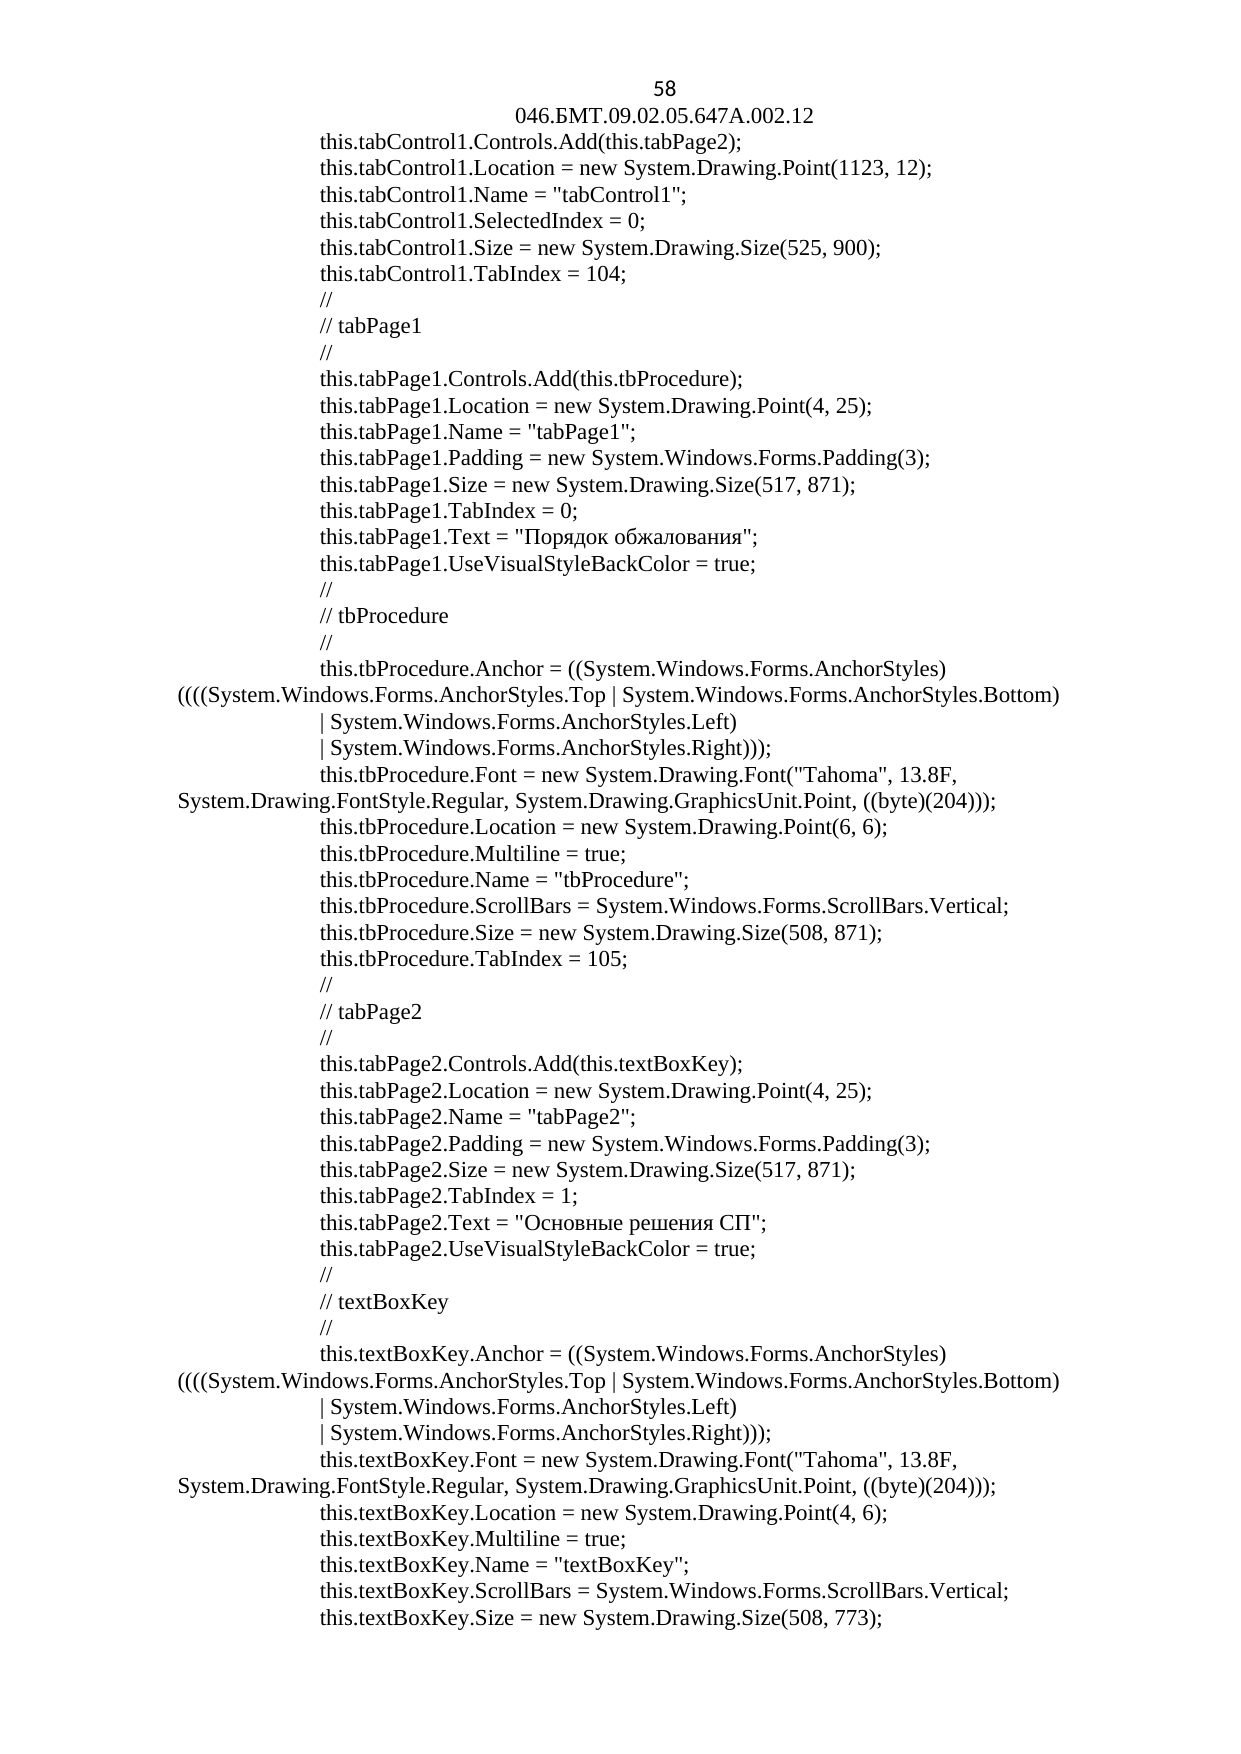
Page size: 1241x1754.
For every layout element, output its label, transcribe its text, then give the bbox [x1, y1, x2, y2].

text this.tbProcedure.Name = "tbProcedure"; [177, 866, 1152, 892]
text this.tbProcedure.Size = new System.Drawing.Size(508, 871); [177, 919, 1152, 945]
text // [177, 1261, 1152, 1288]
text this.tabControl1.Controls.Add(this.tabPage2); [177, 128, 1152, 154]
text this.textBoxKey.Anchor = ((System.Windows.Forms.AnchorStyles)((((System.Windows.Forms.AnchorStyles.Top | System.Windows.Forms.AnchorStyles.Bottom) [177, 1340, 1152, 1393]
text // [177, 339, 1152, 365]
text this.tabPage1.TabIndex = 0; [177, 497, 1152, 523]
text this.tbProcedure.Font = new System.Drawing.Font("Tahoma", 13.8F, System.Drawing.FontStyle.Regular, System.Drawing.GraphicsUnit.Point, ((byte)(204))); [177, 761, 1152, 813]
text // [177, 576, 1152, 602]
text // [177, 629, 1152, 655]
text this.tabPage2.Location = new System.Drawing.Point(4, 25); [177, 1077, 1152, 1103]
text this.tbProcedure.Location = new System.Drawing.Point(6, 6); [177, 813, 1152, 840]
text // tabPage2 [177, 998, 1152, 1024]
text this.tabPage2.Padding = new System.Windows.Forms.Padding(3); [177, 1129, 1152, 1156]
text this.tabPage2.Text = "Основные решения СП"; [177, 1209, 1152, 1235]
text this.tabControl1.Size = new System.Drawing.Size(525, 900); [177, 233, 1152, 260]
text this.tabPage1.Padding = new System.Windows.Forms.Padding(3); [177, 444, 1152, 471]
text // textBoxKey [177, 1288, 1152, 1314]
text // [177, 1314, 1152, 1340]
text this.textBoxKey.Location = new System.Drawing.Point(4, 6); [177, 1498, 1152, 1525]
text | System.Windows.Forms.AnchorStyles.Left) [177, 708, 1152, 734]
text this.textBoxKey.Multiline = true; [177, 1525, 1152, 1551]
text this.tbProcedure.ScrollBars = System.Windows.Forms.ScrollBars.Vertical; [177, 892, 1152, 919]
text | System.Windows.Forms.AnchorStyles.Right))); [177, 734, 1152, 761]
text this.tabPage1.UseVisualStyleBackColor = true; [177, 550, 1152, 576]
text // [177, 286, 1152, 313]
text this.tabPage1.Controls.Add(this.tbProcedure); [177, 365, 1152, 392]
text this.textBoxKey.ScrollBars = System.Windows.Forms.ScrollBars.Vertical; [177, 1578, 1152, 1604]
text this.tabPage1.Name = "tabPage1"; [177, 418, 1152, 444]
text this.tabPage1.Location = new System.Drawing.Point(4, 25); [177, 392, 1152, 418]
text // [177, 971, 1152, 998]
text this.tabPage2.Size = new System.Drawing.Size(517, 871); [177, 1156, 1152, 1182]
text this.tabPage2.UseVisualStyleBackColor = true; [177, 1235, 1152, 1261]
text this.tabPage1.Text = "Порядок обжалования"; [177, 523, 1152, 550]
text this.tabPage2.Controls.Add(this.textBoxKey); [177, 1051, 1152, 1077]
text // tbProcedure [177, 602, 1152, 629]
text this.textBoxKey.Name = "textBoxKey"; [177, 1551, 1152, 1578]
text this.tabPage1.Size = new System.Drawing.Size(517, 871); [177, 471, 1152, 497]
text | System.Windows.Forms.AnchorStyles.Right))); [177, 1419, 1152, 1446]
text // tabPage1 [177, 313, 1152, 339]
text this.tabControl1.Location = new System.Drawing.Point(1123, 12); [177, 154, 1152, 181]
text this.tabControl1.Name = "tabControl1"; [177, 181, 1152, 207]
text this.tabPage2.TabIndex = 1; [177, 1182, 1152, 1209]
text this.tbProcedure.Multiline = true; [177, 840, 1152, 866]
text // [177, 1024, 1152, 1051]
text this.textBoxKey.Font = new System.Drawing.Font("Tahoma", 13.8F, System.Drawing.FontStyle.Regular, System.Drawing.GraphicsUnit.Point, ((byte)(204))); [177, 1446, 1152, 1498]
text this.tabControl1.TabIndex = 104; [177, 260, 1152, 286]
text this.tabControl1.SelectedIndex = 0; [177, 207, 1152, 233]
text this.tbProcedure.TabIndex = 105; [177, 945, 1152, 971]
text this.textBoxKey.Size = new System.Drawing.Size(508, 773); [177, 1604, 1152, 1630]
text this.tabPage2.Name = "tabPage2"; [177, 1103, 1152, 1129]
text | System.Windows.Forms.AnchorStyles.Left) [177, 1393, 1152, 1419]
text this.tbProcedure.Anchor = ((System.Windows.Forms.AnchorStyles)((((System.Windows.Forms.AnchorStyles.Top | System.Windows.Forms.AnchorStyles.Bottom) [177, 655, 1152, 708]
